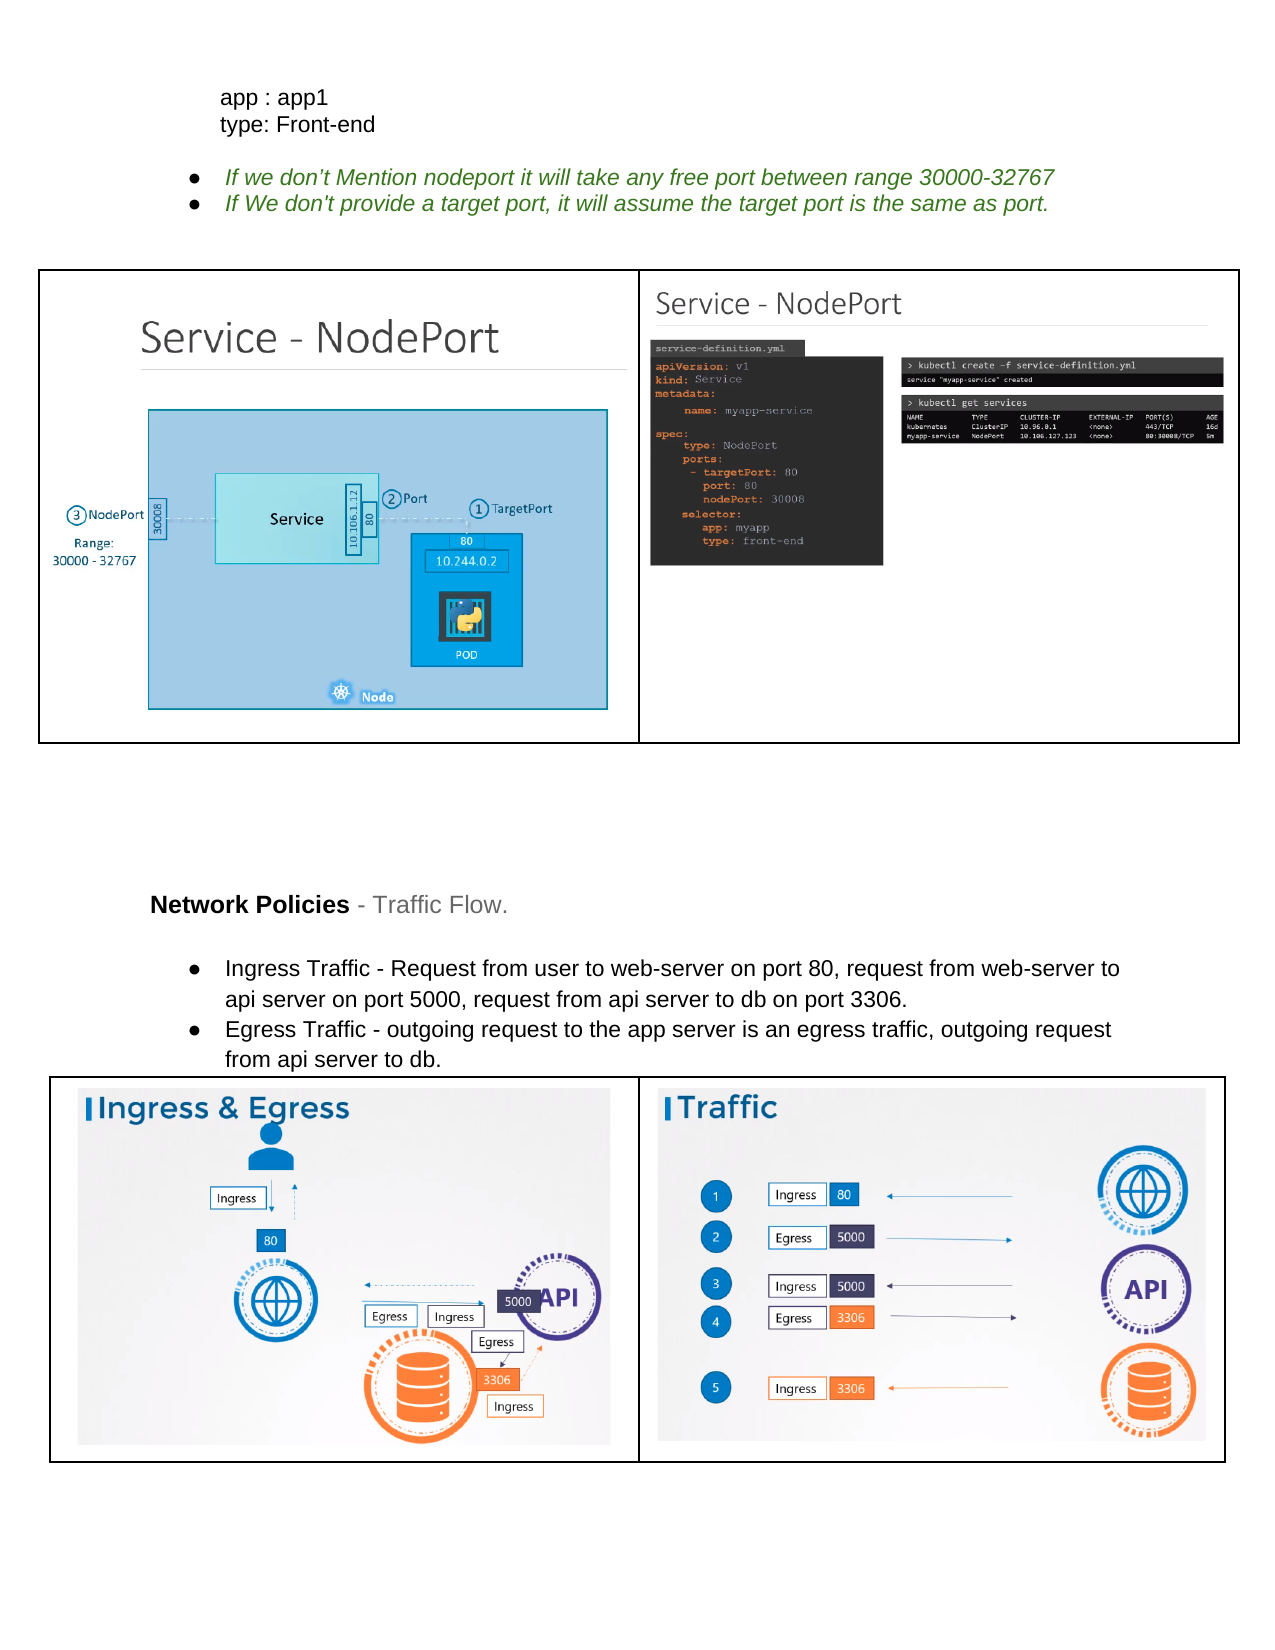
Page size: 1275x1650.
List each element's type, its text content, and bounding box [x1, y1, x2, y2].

picture [648, 281, 1228, 576]
picture [77, 1088, 611, 1447]
table_header [51, 1078, 638, 1461]
list Ingress Traffic - Request from user to web-server on port 80, request from web-server to api server on port 5000, request from api server to db on port 3306. [187, 955, 1125, 1012]
table_header [640, 271, 1238, 742]
subtitle Network Policies - Traffic Flow. [150, 889, 1125, 947]
list Egress Traffic - outgoing request to the app server is an egress traffic, outgoing request from api server to db. [187, 1016, 1125, 1072]
picture [48, 310, 628, 723]
text type: Front-end [150, 111, 1125, 137]
table_header [40, 271, 638, 742]
list If we don’t Mention nodeport it will take any free port between range 30000-32767 [187, 163, 1125, 190]
picture [657, 1088, 1206, 1441]
table_header [640, 1078, 1224, 1461]
text app : app1 [150, 84, 1125, 111]
list If We don't provide a target port, it will assume the target port is the same as port. [187, 190, 1125, 216]
